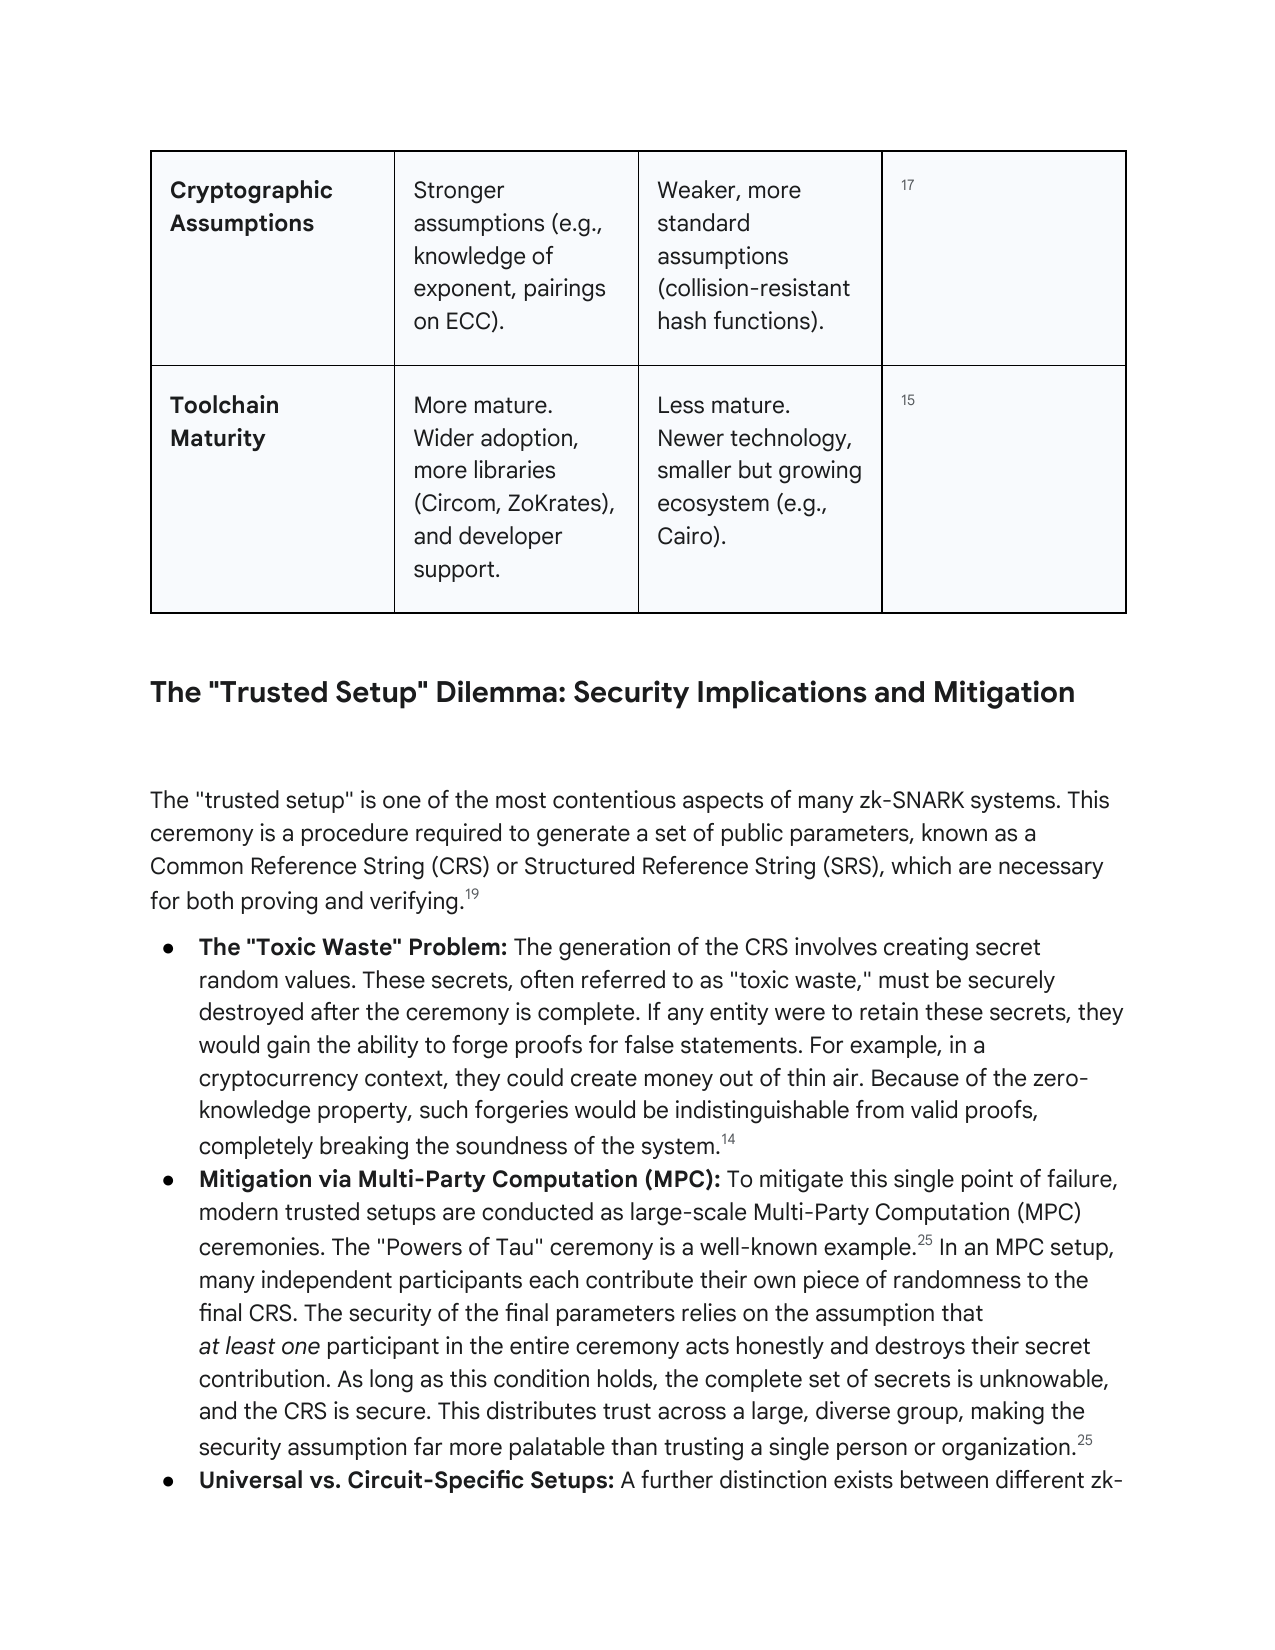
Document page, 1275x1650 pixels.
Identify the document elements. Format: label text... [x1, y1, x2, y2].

table_cell 17 [883, 152, 1125, 365]
table_cell Stronger assumptions (e.g., knowledge of exponent, pairings on ECC). [395, 152, 638, 365]
table_cell 15 [883, 366, 1125, 612]
table_cell Less mature. Newer technology, smaller but growing ecosystem (e.g., Cairo). [639, 366, 881, 612]
text The "trusted setup" is one of the most contentious aspects of many zk-SNARK systems. This ceremony is a procedure required to generate a set of public parameters, known as a Common Reference String (CRS) or Structured Reference String (SRS), which are necessary for both proving and verifying.19 [150, 786, 1125, 916]
list Mitigation via Multi-Party Computation (MPC): To mitigate this single point of failure, modern trusted setups are conducted as large-scale Multi-Party Computation (MPC) ceremonies. The "Powers of Tau" ceremony is a well-known example.25 In an MPC setup, many independent participants each contribute their own piece of randomness to the final CRS. The security of the final parameters relies on the assumption that at least one participant in the entire ceremony acts honestly and destroys their secret contribution. As long as this condition holds, the complete set of secrets is unknowable, and the CRS is secure. This distributes trust across a large, diverse group, making the security assumption far more palatable than trusting a single person or organization.25 [161, 1166, 1125, 1462]
table_cell Cryptographic Assumptions [152, 152, 394, 365]
subtitle The "Trusted Setup" Dilemma: Security Implications and Mitigation [150, 674, 1125, 711]
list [161, 1466, 1125, 1495]
table_cell Toolchain Maturity [152, 366, 394, 612]
table_cell Weaker, more standard assumptions (collision-resistant hash functions). [639, 152, 881, 365]
list The "Toxic Waste" Problem: The generation of the CRS involves creating secret random values. These secrets, often referred to as "toxic waste," must be securely destroyed after the ceremony is complete. If any entity were to retain these secrets, they would gain the ability to forge proofs for false statements. For example, in a cryptocurrency context, they could create money out of thin air. Because of the zero-knowledge property, such forgeries would be indistinguishable from valid proofs, completely breaking the soundness of the system.14 [161, 933, 1125, 1161]
table_cell More mature. Wider adoption, more libraries (Circom, ZoKrates), and developer support. [395, 366, 638, 612]
